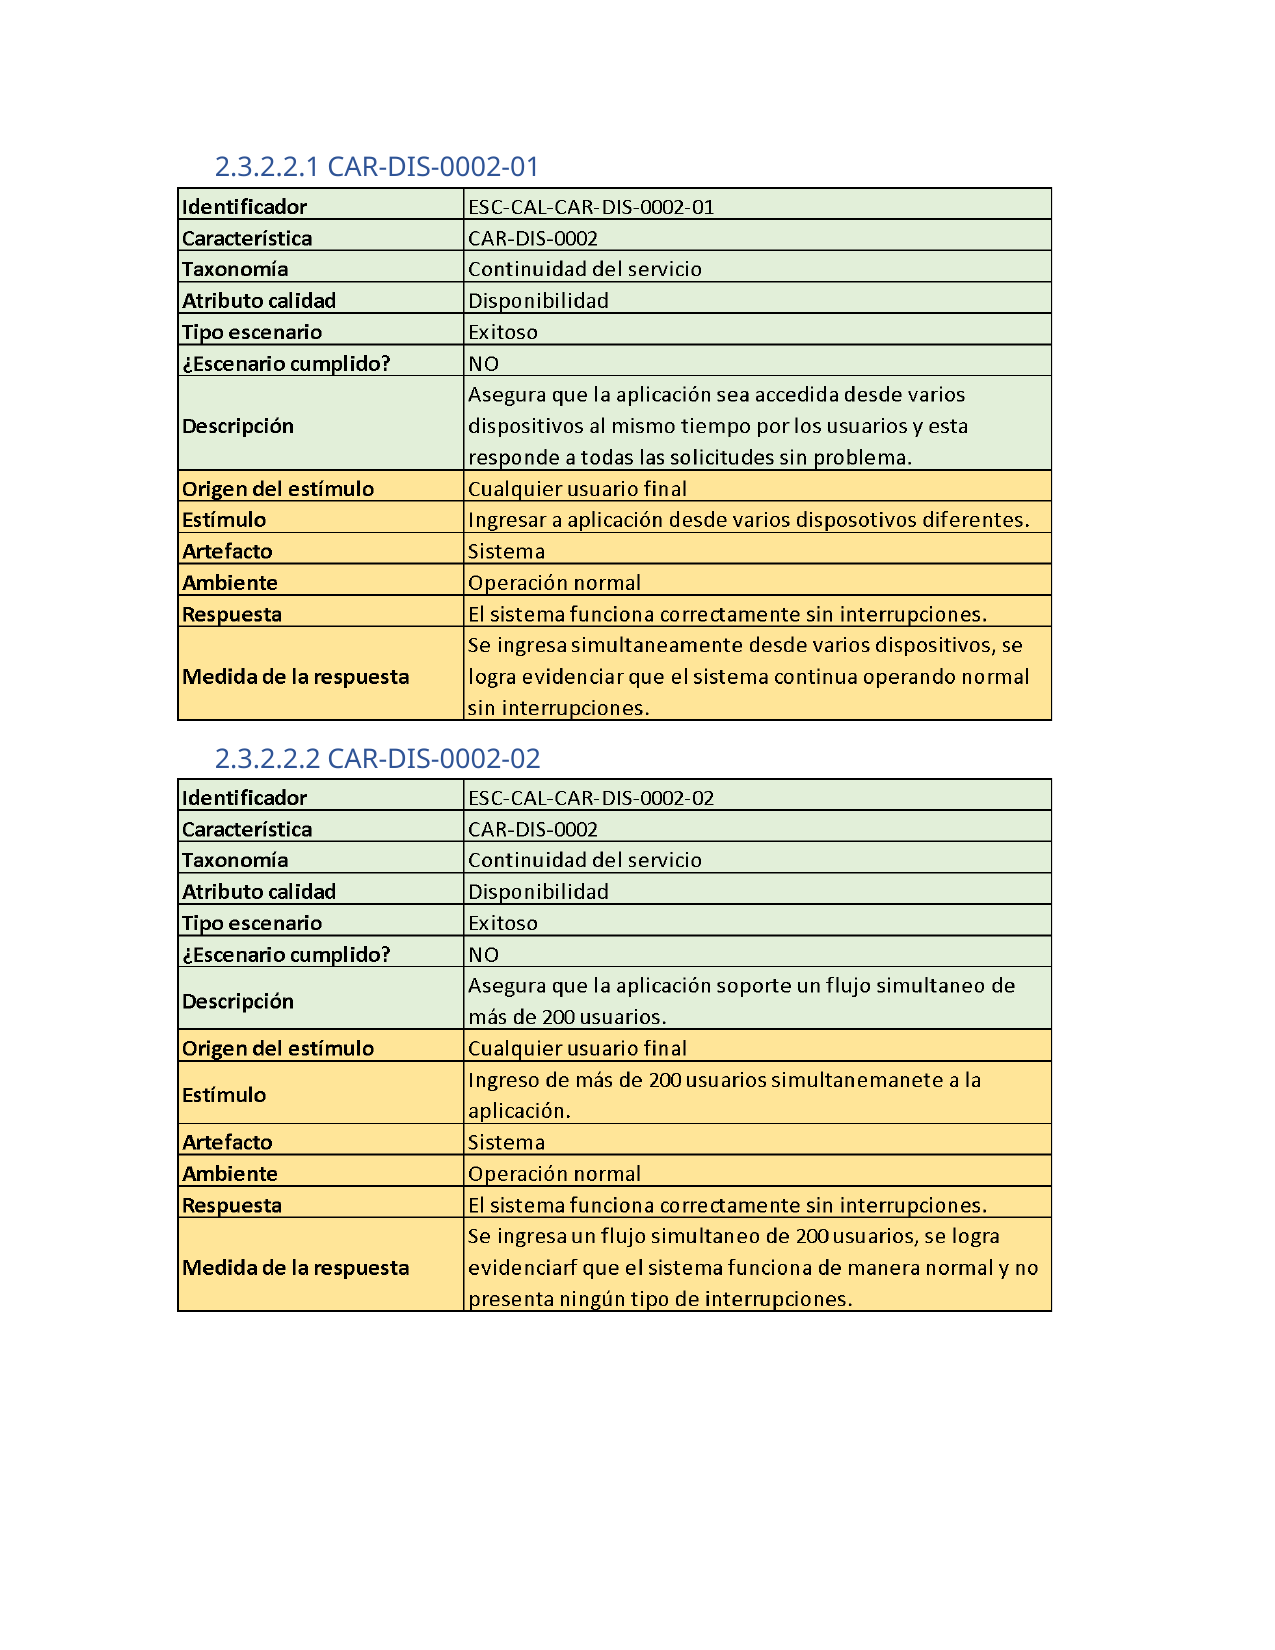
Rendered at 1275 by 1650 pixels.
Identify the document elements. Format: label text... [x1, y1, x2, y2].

picture [177, 778, 1053, 1312]
subtitle CAR-DIS-0002-02 [214, 739, 1098, 776]
subtitle CAR-DIS-0002-01 [214, 148, 1098, 184]
picture [177, 187, 1053, 721]
